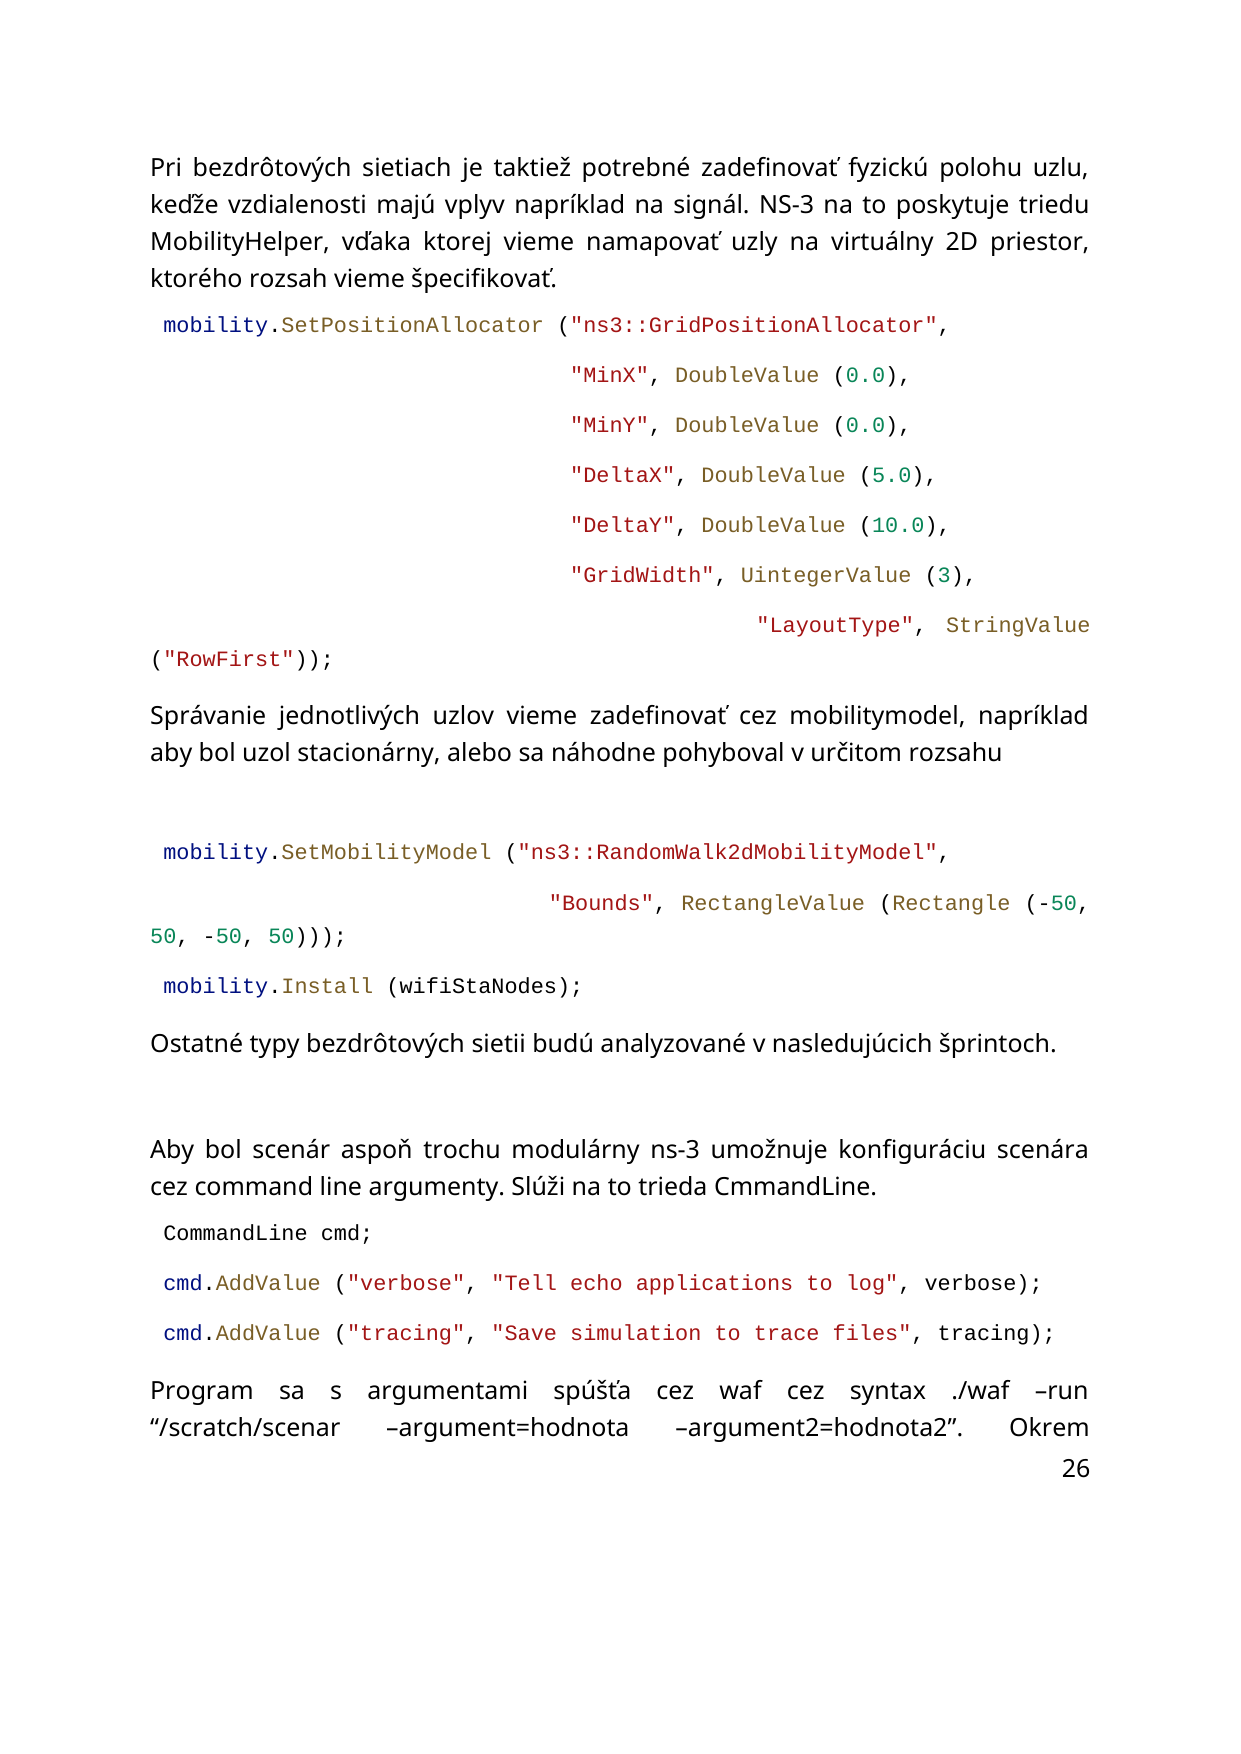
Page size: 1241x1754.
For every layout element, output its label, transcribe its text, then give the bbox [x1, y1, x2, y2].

text "MinY", DoubleValue (0.0), [150, 414, 1090, 439]
text "LayoutType", StringValue ("RowFirst")); [150, 614, 1090, 673]
text mobility.SetPositionAllocator ("ns3::GridPositionAllocator", [150, 314, 1090, 338]
text "DeltaY", DoubleValue (10.0), [150, 514, 1090, 539]
text "MinX", DoubleValue (0.0), [150, 364, 1090, 389]
text Aby bol scenár aspoň trochu modulárny ns-3 umožnuje konfiguráciu scenára cez command line argumenty. Slúži na to trieda CmmandLine. [150, 1132, 1090, 1203]
text Ostatné typy bezdrôtových sietii budú analyzované v nasledujúcich šprintoch. [150, 1025, 1090, 1059]
text "DeltaX", DoubleValue (5.0), [150, 464, 1090, 489]
text cmd.AddValue ("tracing", "Save simulation to trace files", tracing); [150, 1323, 1090, 1347]
text Pri bezdrôtových sietiach je taktiež potrebné zadefinovať fyzickú polohu uzlu, keďže vzdialenosti majú vplyv napríklad na signál. NS-3 na to poskytuje triedu MobilityHelper, vďaka ktorej vieme namapovať uzly na virtuálny 2D priestor, ktorého rozsah vieme špecifikovať. [150, 150, 1090, 294]
text CommandLine cmd; [150, 1222, 1090, 1247]
text cmd.AddValue ("verbose", "Tell echo applications to log", verbose); [150, 1272, 1090, 1297]
text "Bounds", RectangleValue (Rectangle (-50, 50, -50, 50))); [150, 892, 1090, 950]
text Správanie jednotlivých uzlov vieme zadefinovať cez mobilitymodel, napríklad aby bol uzol stacionárny, alebo sa náhodne pohyboval v určitom rozsahu [150, 698, 1090, 769]
text mobility.SetMobilityModel ("ns3::RandomWalk2dMobilityModel", [150, 842, 1090, 866]
text mobility.Install (wifiStaNodes); [150, 975, 1090, 1000]
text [150, 1373, 1090, 1443]
text "GridWidth", UintegerValue (3), [150, 564, 1090, 589]
